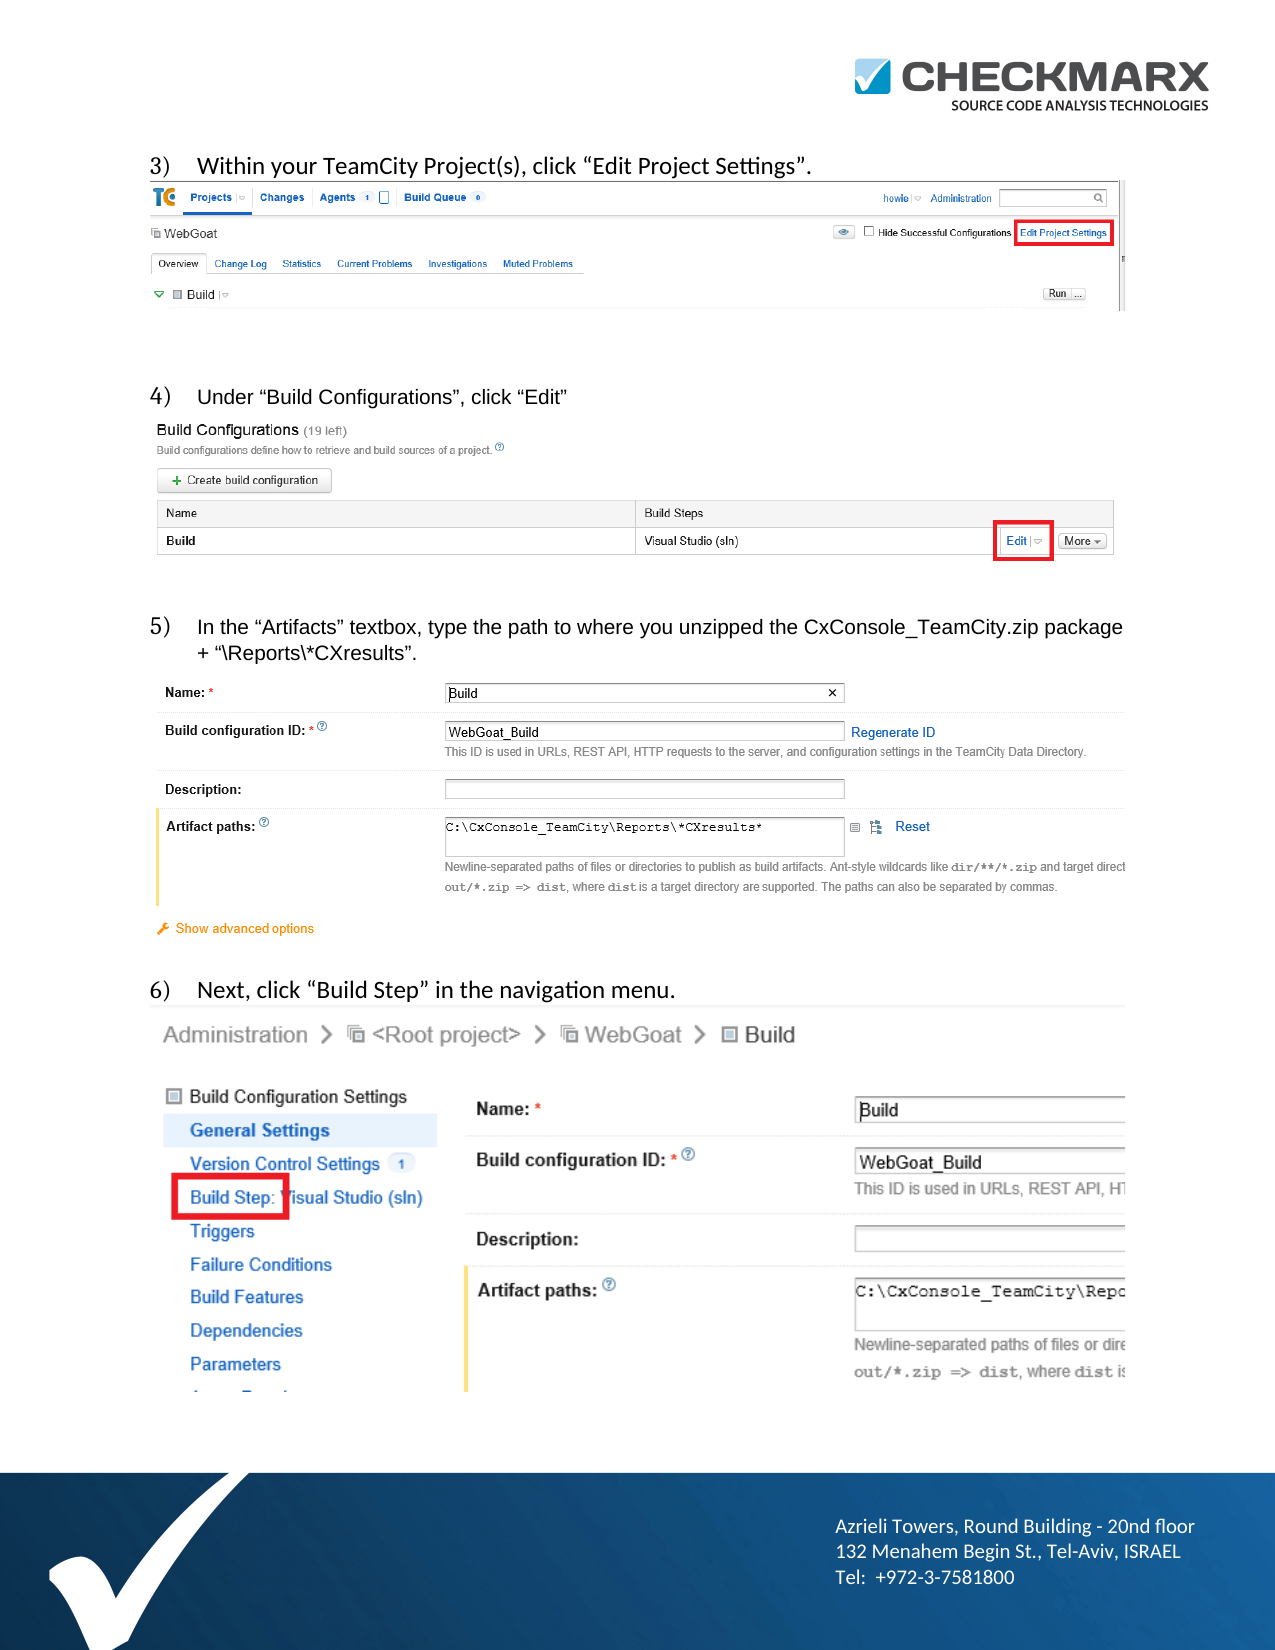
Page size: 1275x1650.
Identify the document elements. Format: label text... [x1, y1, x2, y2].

list Within your TeamCity Project(s), click “Edit Project Settings”. [150, 150, 1125, 180]
list In the “Artifacts” textbox, type the path to where you unzipped the CxConsole_TeamCity.zip package + “\Reports\*CXresults”. [150, 612, 1125, 664]
list Under “Build Configurations”, click “Edit” [150, 382, 1125, 411]
list Next, click “Build Step” in the navigation menu. [150, 974, 1125, 1005]
picture [0, 0, 1275, 1650]
